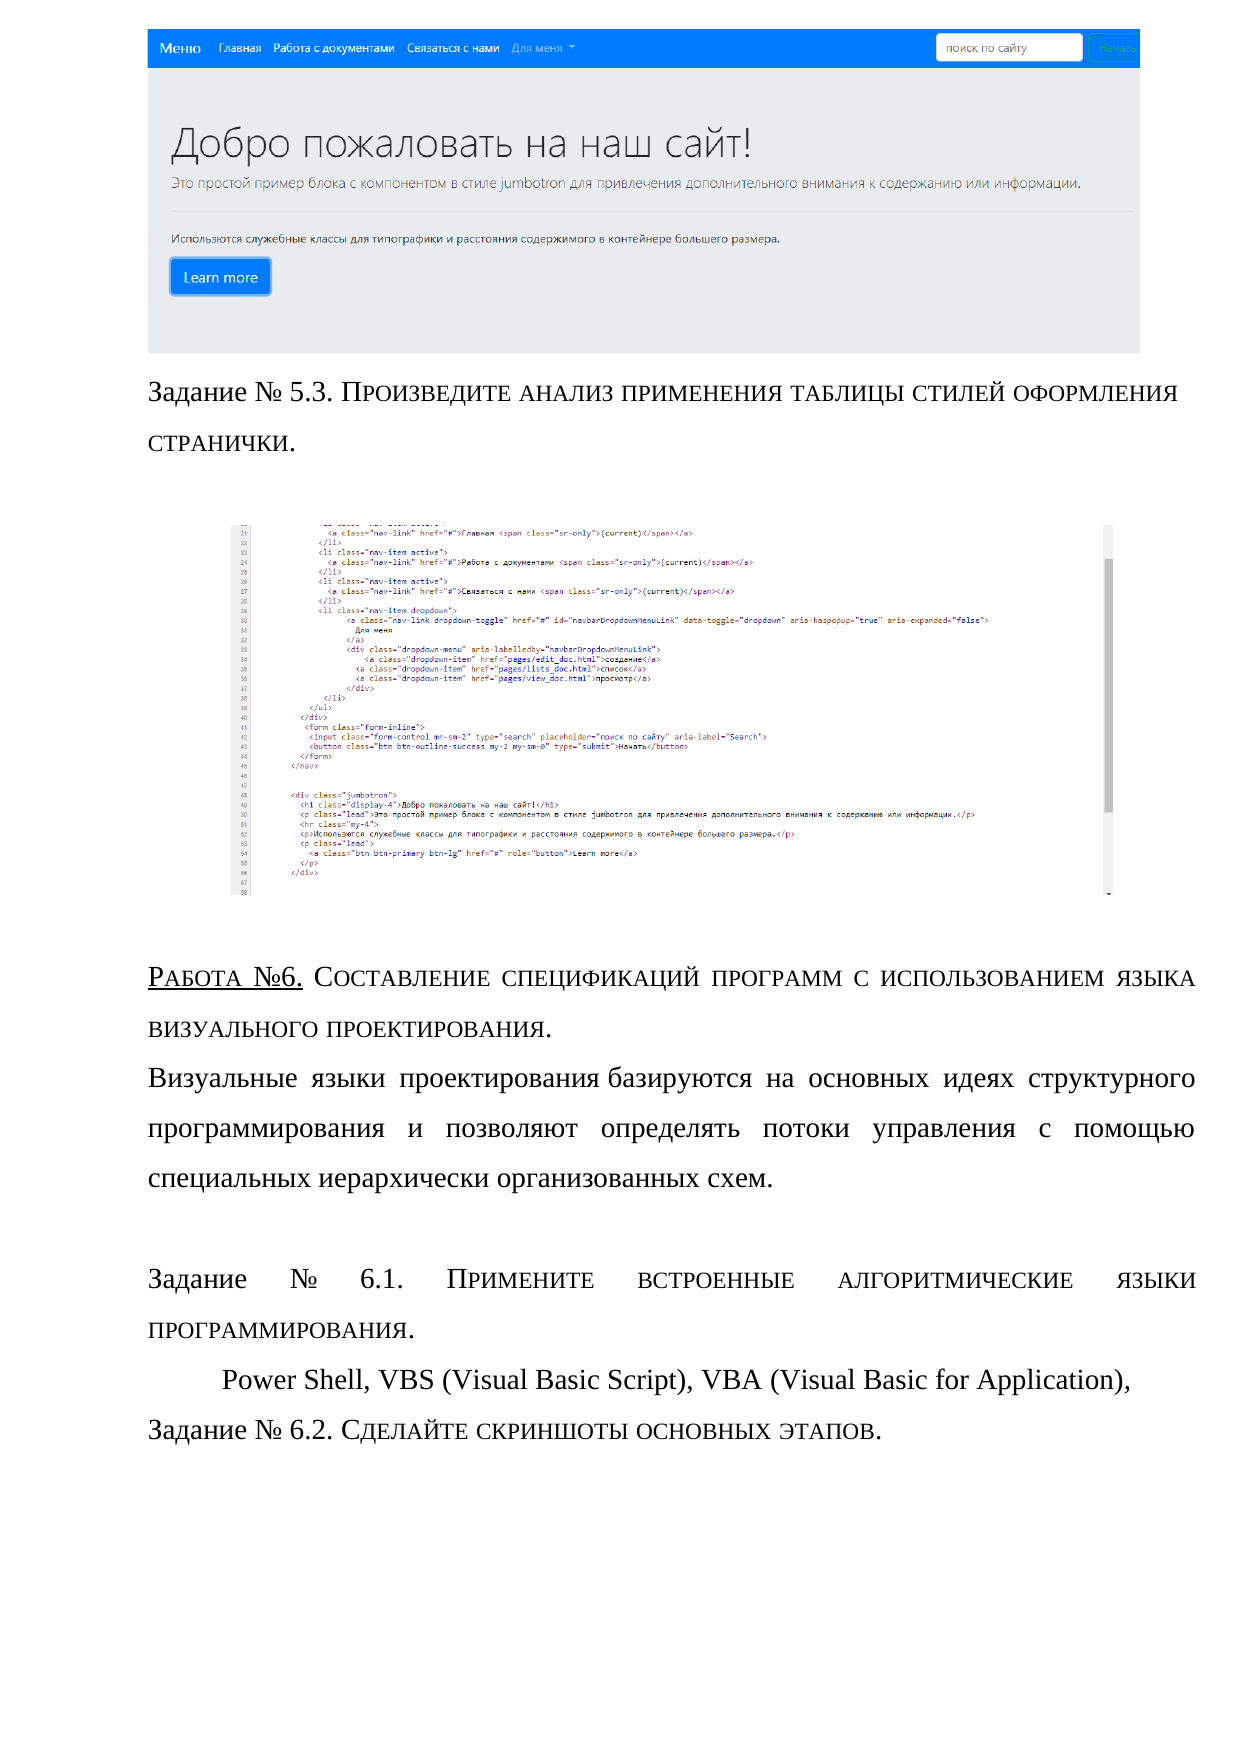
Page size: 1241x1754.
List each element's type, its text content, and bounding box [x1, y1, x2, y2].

picture [230, 525, 1114, 895]
text Задание № 6.1. Примените встроенные алгоритмические языки программирования. [148, 1261, 1196, 1345]
text Работа №6. Составление спецификаций программ с использованием языка визуального проектирования. [148, 959, 1196, 1043]
text Задание № 5.3. Произведите анализ применения таблицы стилей оформления странички. [148, 374, 1196, 458]
picture [147, 29, 1141, 358]
text Задание № 6.2. Сделайте скриншоты основных этапов. [148, 1412, 1196, 1446]
text Визуальные языки проектирования базируются на основных идеях структурного программирования и позволяют определять потоки управления с помощью специальных иерархически организованных схем. [148, 1060, 1196, 1194]
text Power Shell, VBS (Visual Basic Script), VBA (Visual Basic for Application), [148, 1362, 1196, 1395]
